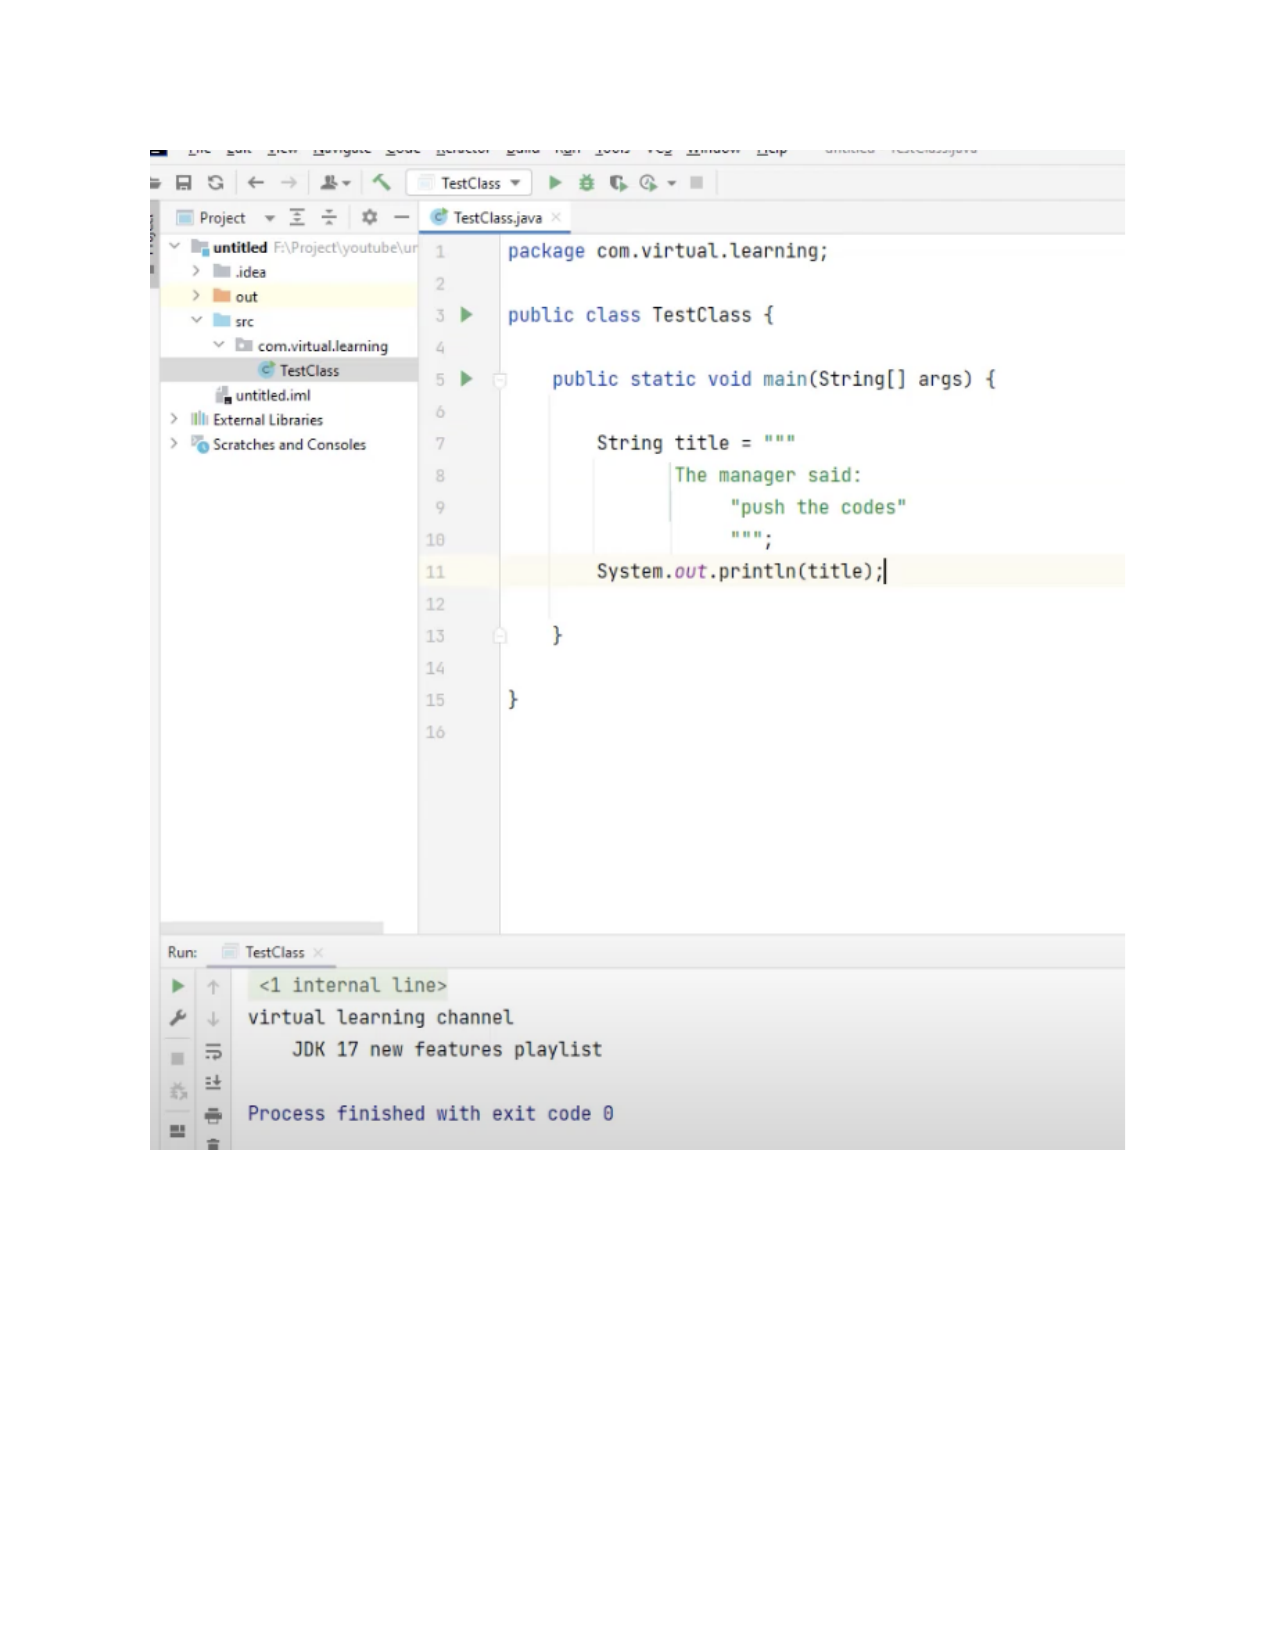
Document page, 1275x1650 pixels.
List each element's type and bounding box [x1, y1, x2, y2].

picture [150, 150, 1125, 1150]
